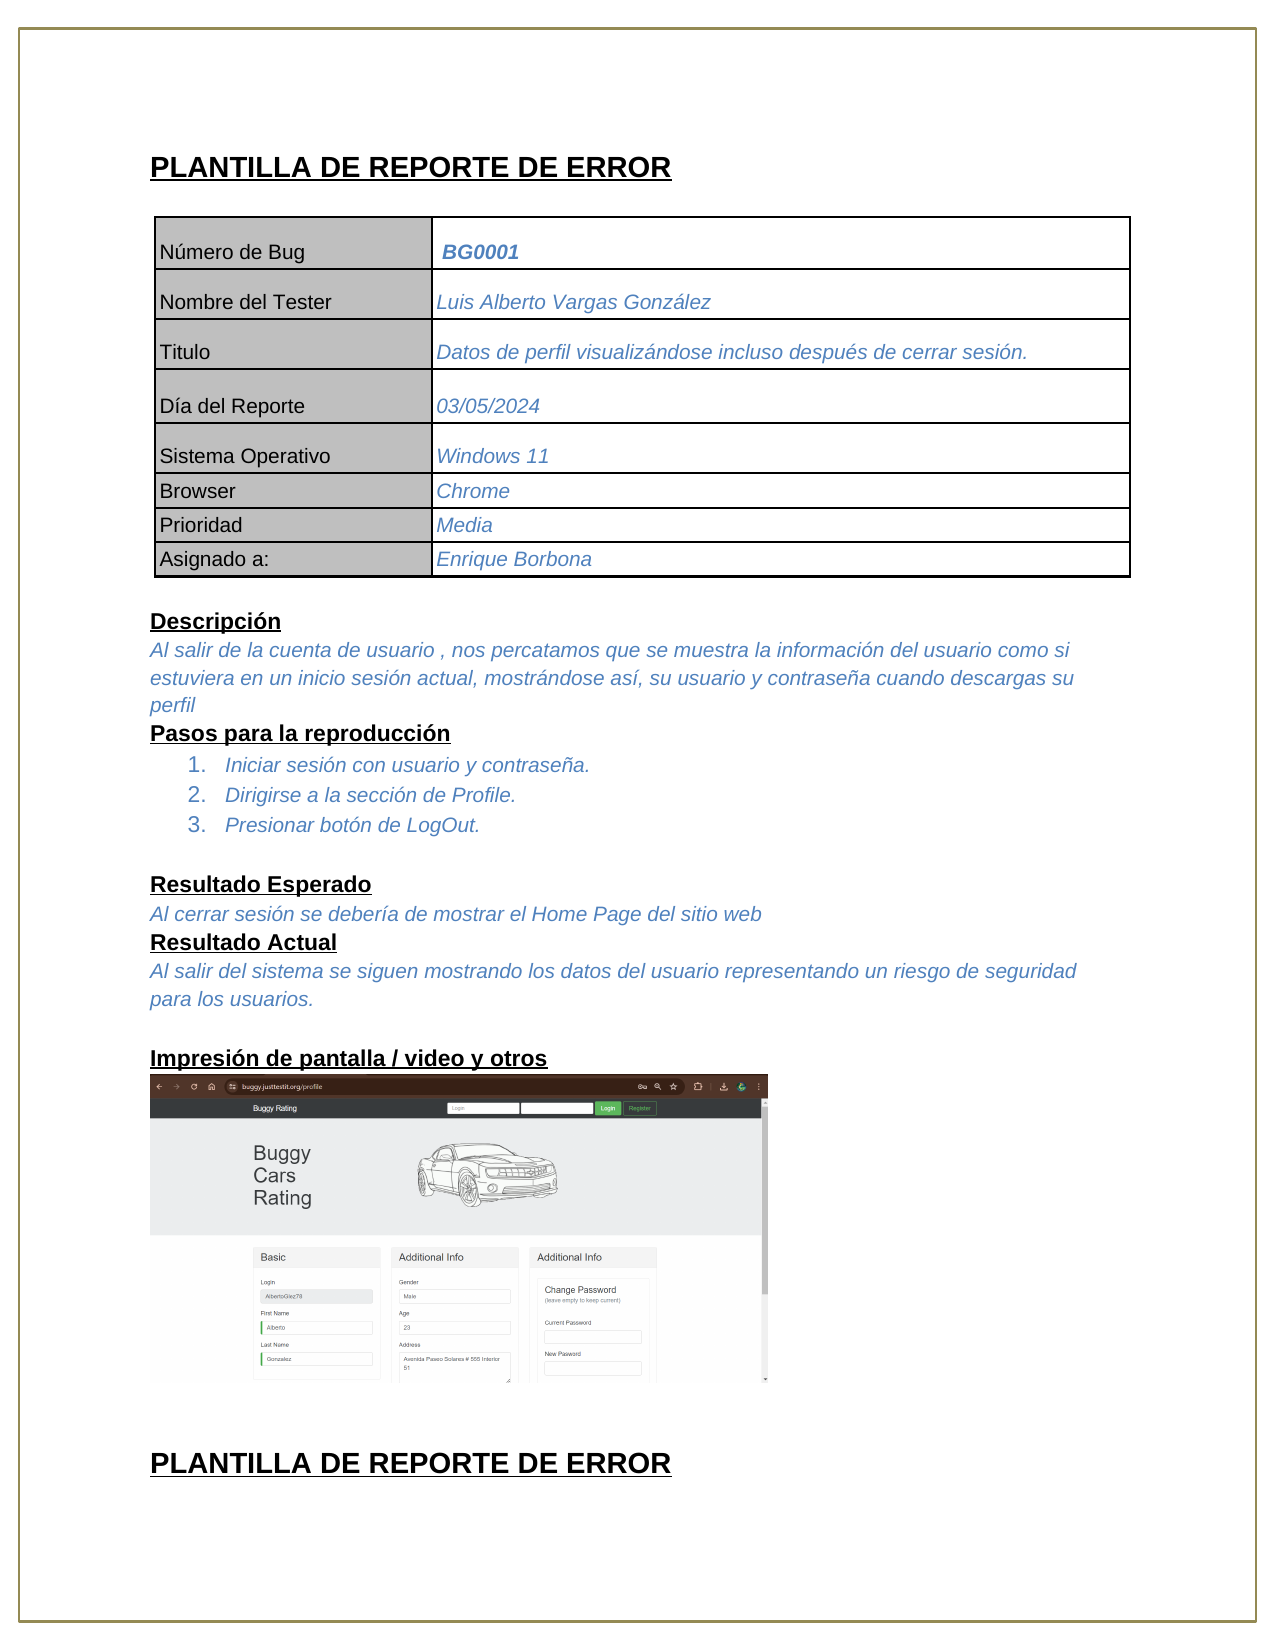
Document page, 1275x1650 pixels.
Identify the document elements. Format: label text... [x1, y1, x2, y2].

table_cell Datos de perfil visualizándose incluso después de cerrar sesión. [433, 320, 1129, 368]
table_cell Sistema Operativo [156, 424, 431, 472]
list Dirigirse a la sección de Profile. [187, 781, 1125, 807]
table_header Número de Bug [156, 218, 431, 268]
text PLANTILLA DE REPORTE DE ERROR [150, 1446, 1125, 1480]
table_cell Chrome [433, 474, 1129, 507]
text Pasos para la reproducción [150, 720, 1125, 747]
list Presionar botón de LogOut. [187, 811, 1125, 837]
table_header BG0001 [433, 218, 1129, 268]
text Al salir de la cuenta de usuario , nos percatamos que se muestra la información del usuario como si estuviera en un inicio sesión actual, mostrándose así, su usuario y contraseña cuando descargas su perfil [150, 638, 1125, 717]
text Al salir del sistema se siguen mostrando los datos del usuario representando un riesgo de seguridad para los usuarios. [150, 959, 1125, 1011]
table_cell Titulo [156, 320, 431, 368]
text Al cerrar sesión se debería de mostrar el Home Page del sitio web [150, 902, 1125, 926]
table_cell Luis Alberto Vargas González [433, 270, 1129, 318]
picture [150, 1074, 768, 1383]
text PLANTILLA DE REPORTE DE ERROR [150, 150, 1125, 183]
table_cell Nombre del Tester [156, 270, 431, 318]
text Resultado Esperado [150, 871, 1125, 898]
table_cell Prioridad [156, 509, 431, 541]
text Descripción [150, 608, 1125, 634]
table_cell Asignado a: [156, 543, 431, 575]
table_cell Windows 11 [433, 424, 1129, 472]
text Impresión de pantalla / video y otros [150, 1044, 1125, 1071]
list Iniciar sesión con usuario y contraseña. [187, 751, 1125, 777]
table_cell Media [433, 509, 1129, 541]
text Resultado Actual [150, 929, 1125, 956]
table_cell Enrique Borbona [433, 543, 1129, 575]
table_cell Día del Reporte [156, 370, 431, 422]
table_cell Browser [156, 474, 431, 507]
table_cell 03/05/2024 [433, 370, 1129, 422]
